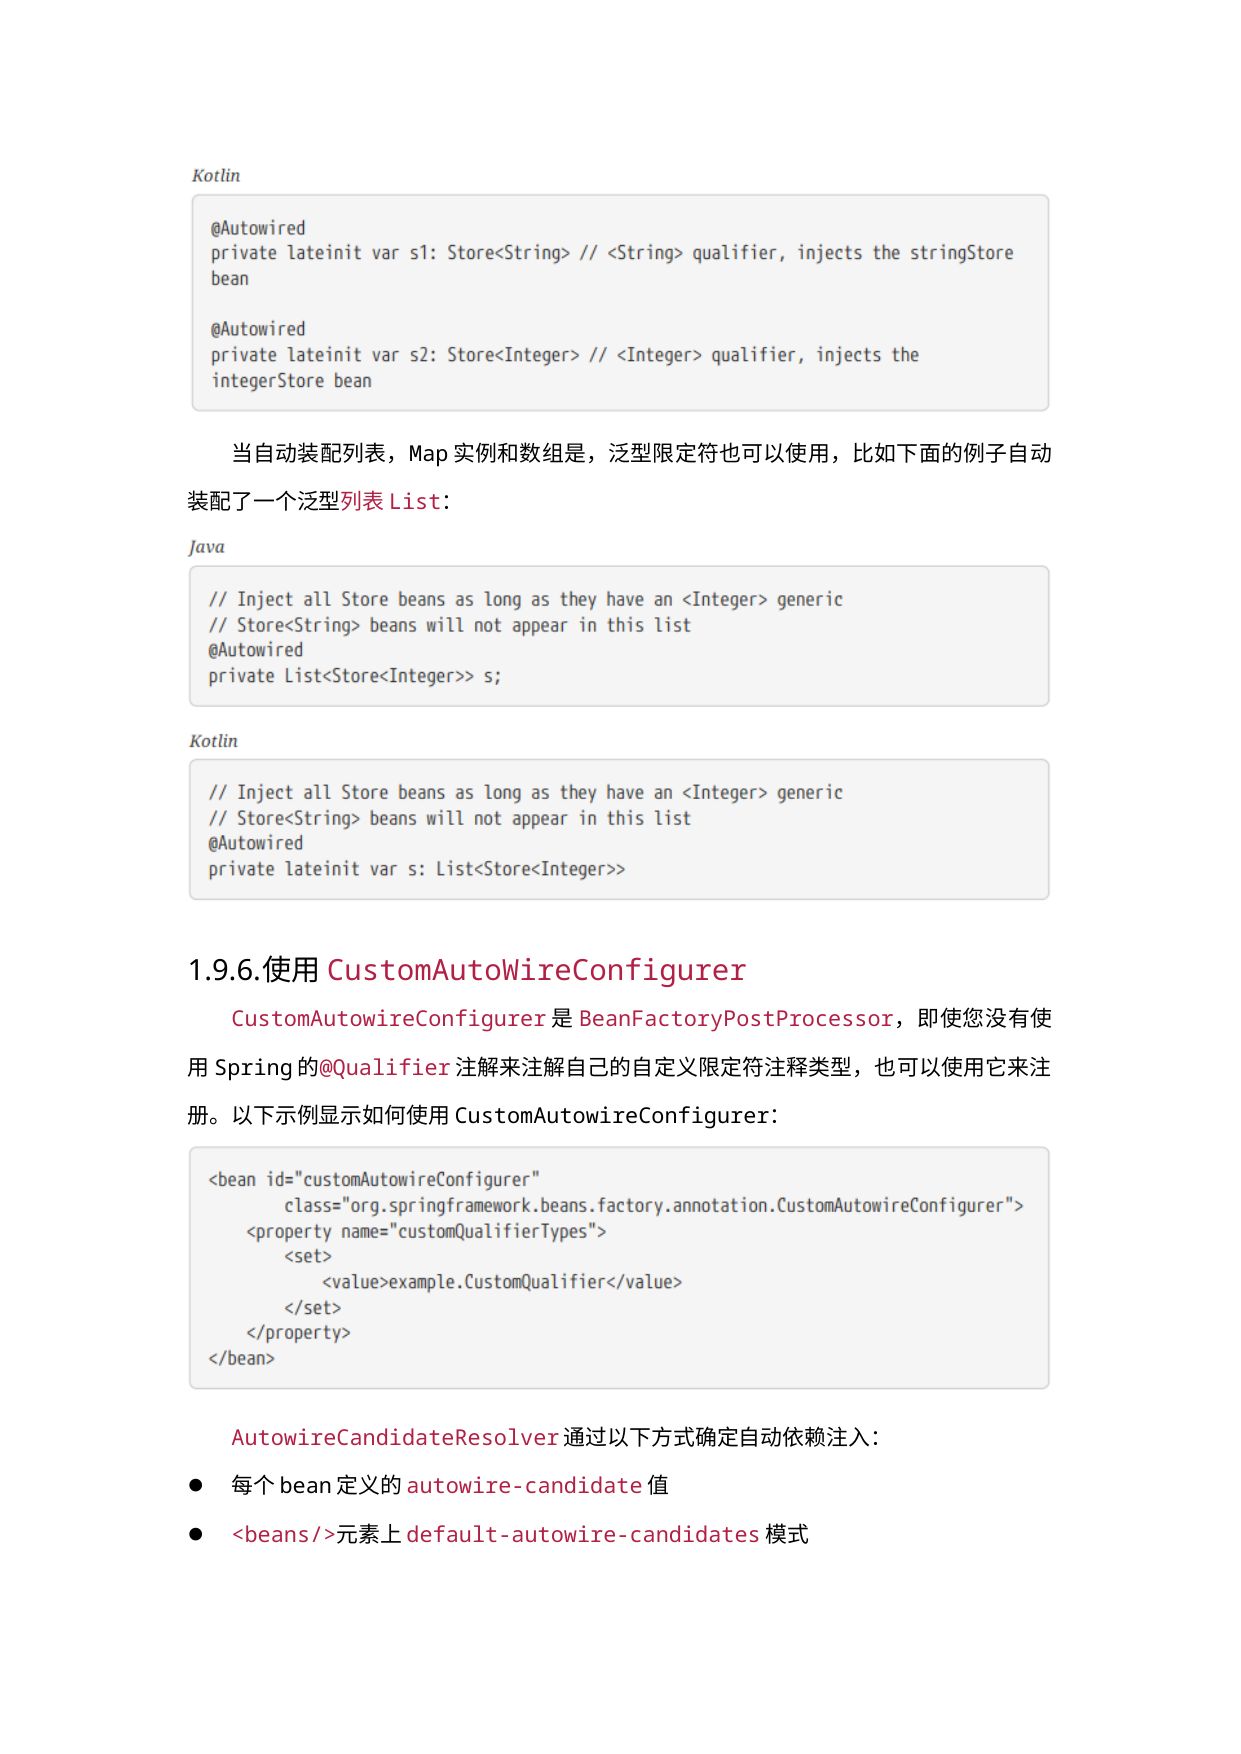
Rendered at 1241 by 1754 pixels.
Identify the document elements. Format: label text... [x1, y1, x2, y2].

picture [187, 1146, 1052, 1392]
text CustomAutowireConfigurer是BeanFactoryPostProcessor，即使您没有使用Spring的@Qualifier注解来注解自己的自定义限定符注释类型，也可以使用它来注册。以下示例显示如何使用CustomAutowireConfigurer： [187, 1001, 1053, 1131]
text AutowireCandidateResolver通过以下方式确定自动依赖注入： [187, 1420, 1053, 1452]
picture [187, 532, 1052, 904]
list <beans/>元素上default-autowire-candidates模式 [187, 1517, 1053, 1549]
list 每个bean定义的autowire-candidate值 [187, 1468, 1053, 1501]
list 使用CustomAutoWireConfigurer [187, 936, 1053, 1001]
text 当自动装配列表，Map实例和数组是，泛型限定符也可以使用，比如下面的例子自动装配了一个泛型列表List： [187, 435, 1053, 517]
picture [187, 162, 1053, 417]
